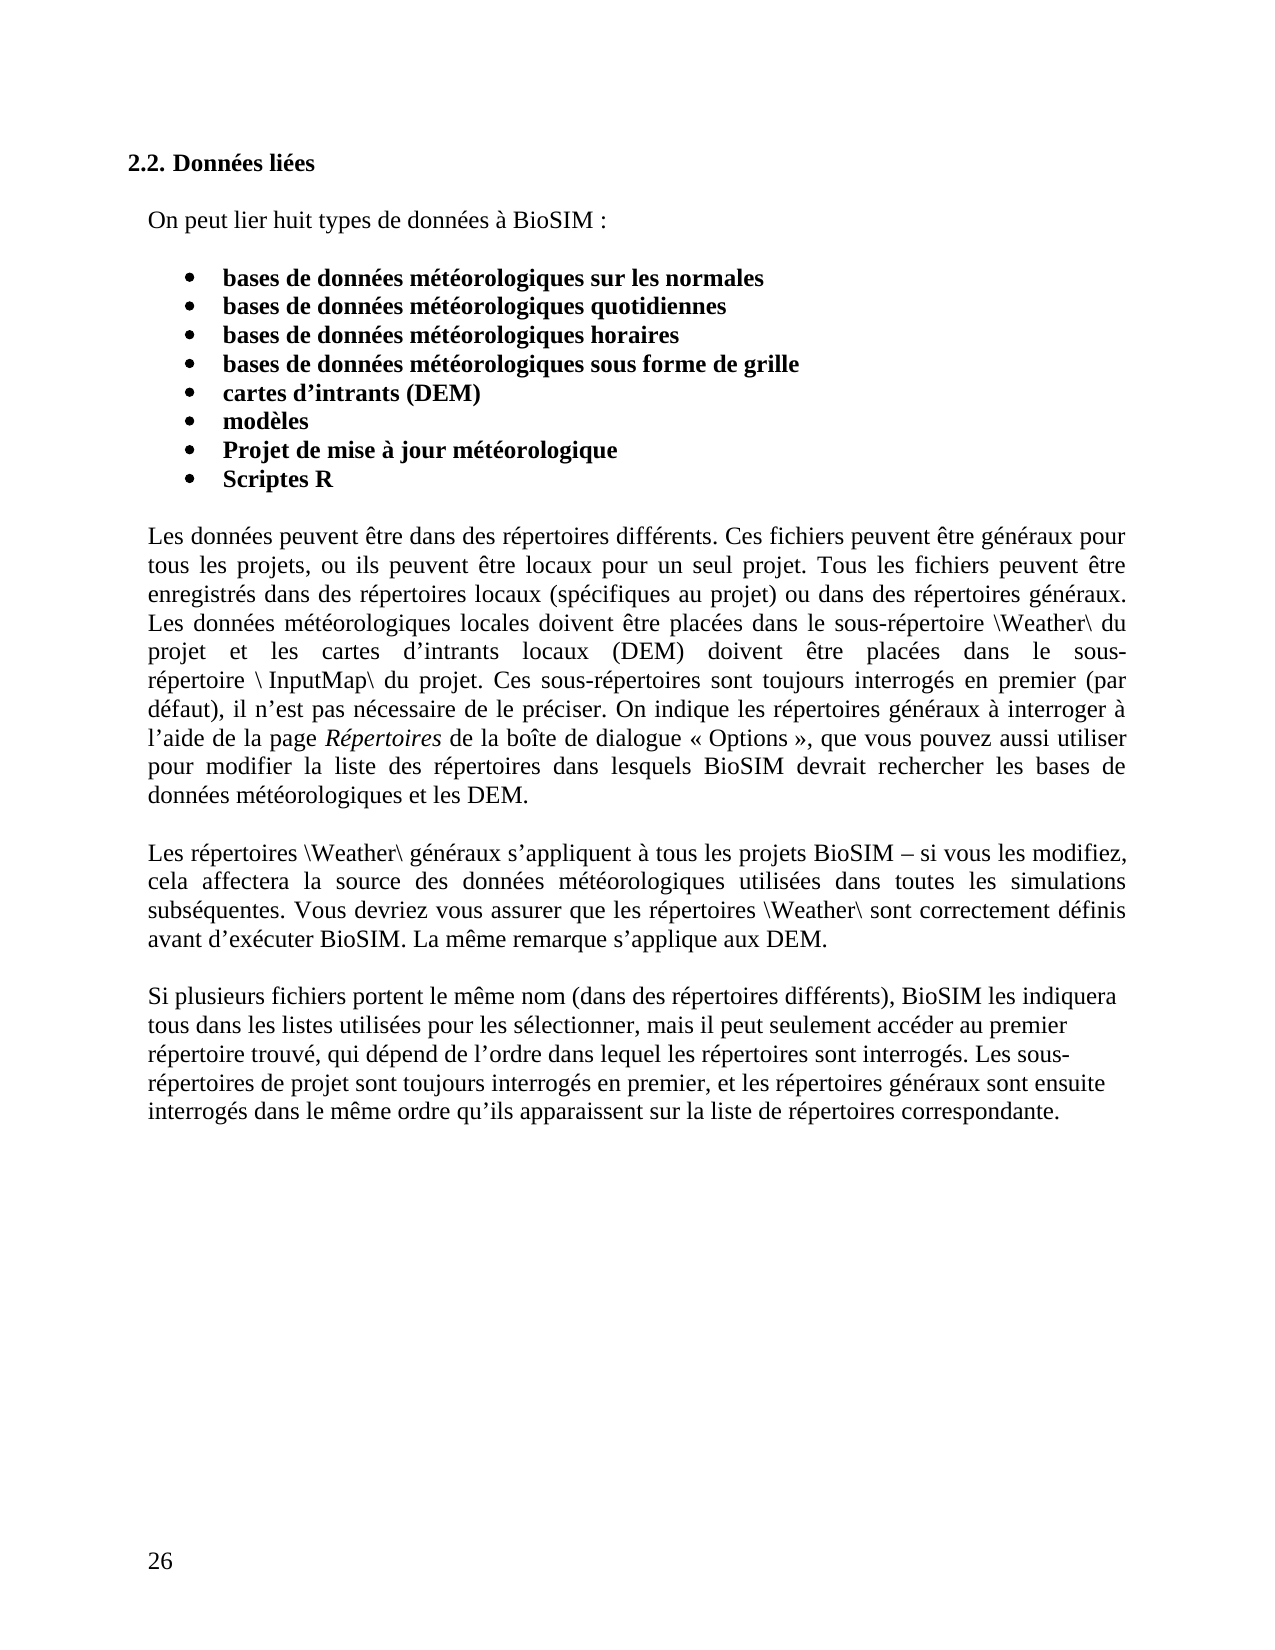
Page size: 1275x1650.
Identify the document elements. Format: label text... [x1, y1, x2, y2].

subtitle Données liées [128, 148, 1127, 176]
text On peut lier huit types de données à BioSIM : [148, 205, 1127, 234]
list Projet de mise à jour météorologique [185, 435, 1127, 464]
list Scriptes R [185, 464, 1127, 493]
list modèles [185, 406, 1127, 435]
list bases de données météorologiques quotidiennes [185, 291, 1127, 320]
list bases de données météorologiques horaires [185, 320, 1127, 349]
list bases de données météorologiques sous forme de grille [185, 349, 1127, 378]
text Les répertoires \Weather\ généraux s’appliquent à tous les projets BioSIM – si vous les modifiez, cela affectera la source des données météorologiques utilisées dans toutes les simulations subséquentes. Vous devriez vous assurer que les répertoires \Weather\ sont correctement définis avant d’exécuter BioSIM. La même remarque s’applique aux DEM. [148, 838, 1127, 953]
list bases de données météorologiques sur les normales [185, 263, 1127, 291]
list cartes d’intrants (DEM) [185, 378, 1127, 406]
text Les données peuvent être dans des répertoires différents. Ces fichiers peuvent être généraux pour tous les projets, ou ils peuvent être locaux pour un seul projet. Tous les fichiers peuvent être enregistrés dans des répertoires locaux (spécifiques au projet) ou dans des répertoires généraux. Les données météorologiques locales doivent être placées dans le sous-répertoire \Weather\ du projet et les cartes d’intrants locaux (DEM) doivent être placées dans le sous-répertoire \ InputMap\ du projet. Ces sous-répertoires sont toujours interrogés en premier (par défaut), il n’est pas nécessaire de le préciser. On indique les répertoires généraux à interroger à l’aide de de la boîte de dialogue « Options », que vous pouvez aussi utiliser pour modifier la liste des répertoires dans lesquels BioSIM devrait rechercher les bases de données météorologiques et les DEM. [148, 521, 1127, 809]
text Si plusieurs fichiers portent le même nom (dans des répertoires différents), BioSIM les indiquera tous dans les listes utilisées pour les sélectionner, mais il peut seulement accéder au premier répertoire trouvé, qui dépend de l’ordre dans lequel les répertoires sont interrogés. Les sous-répertoires de projet sont toujours interrogés en premier, et les répertoires généraux sont ensuite interrogés dans le même ordre qu’ils apparaissent sur la liste de répertoires correspondante. [148, 981, 1127, 1125]
